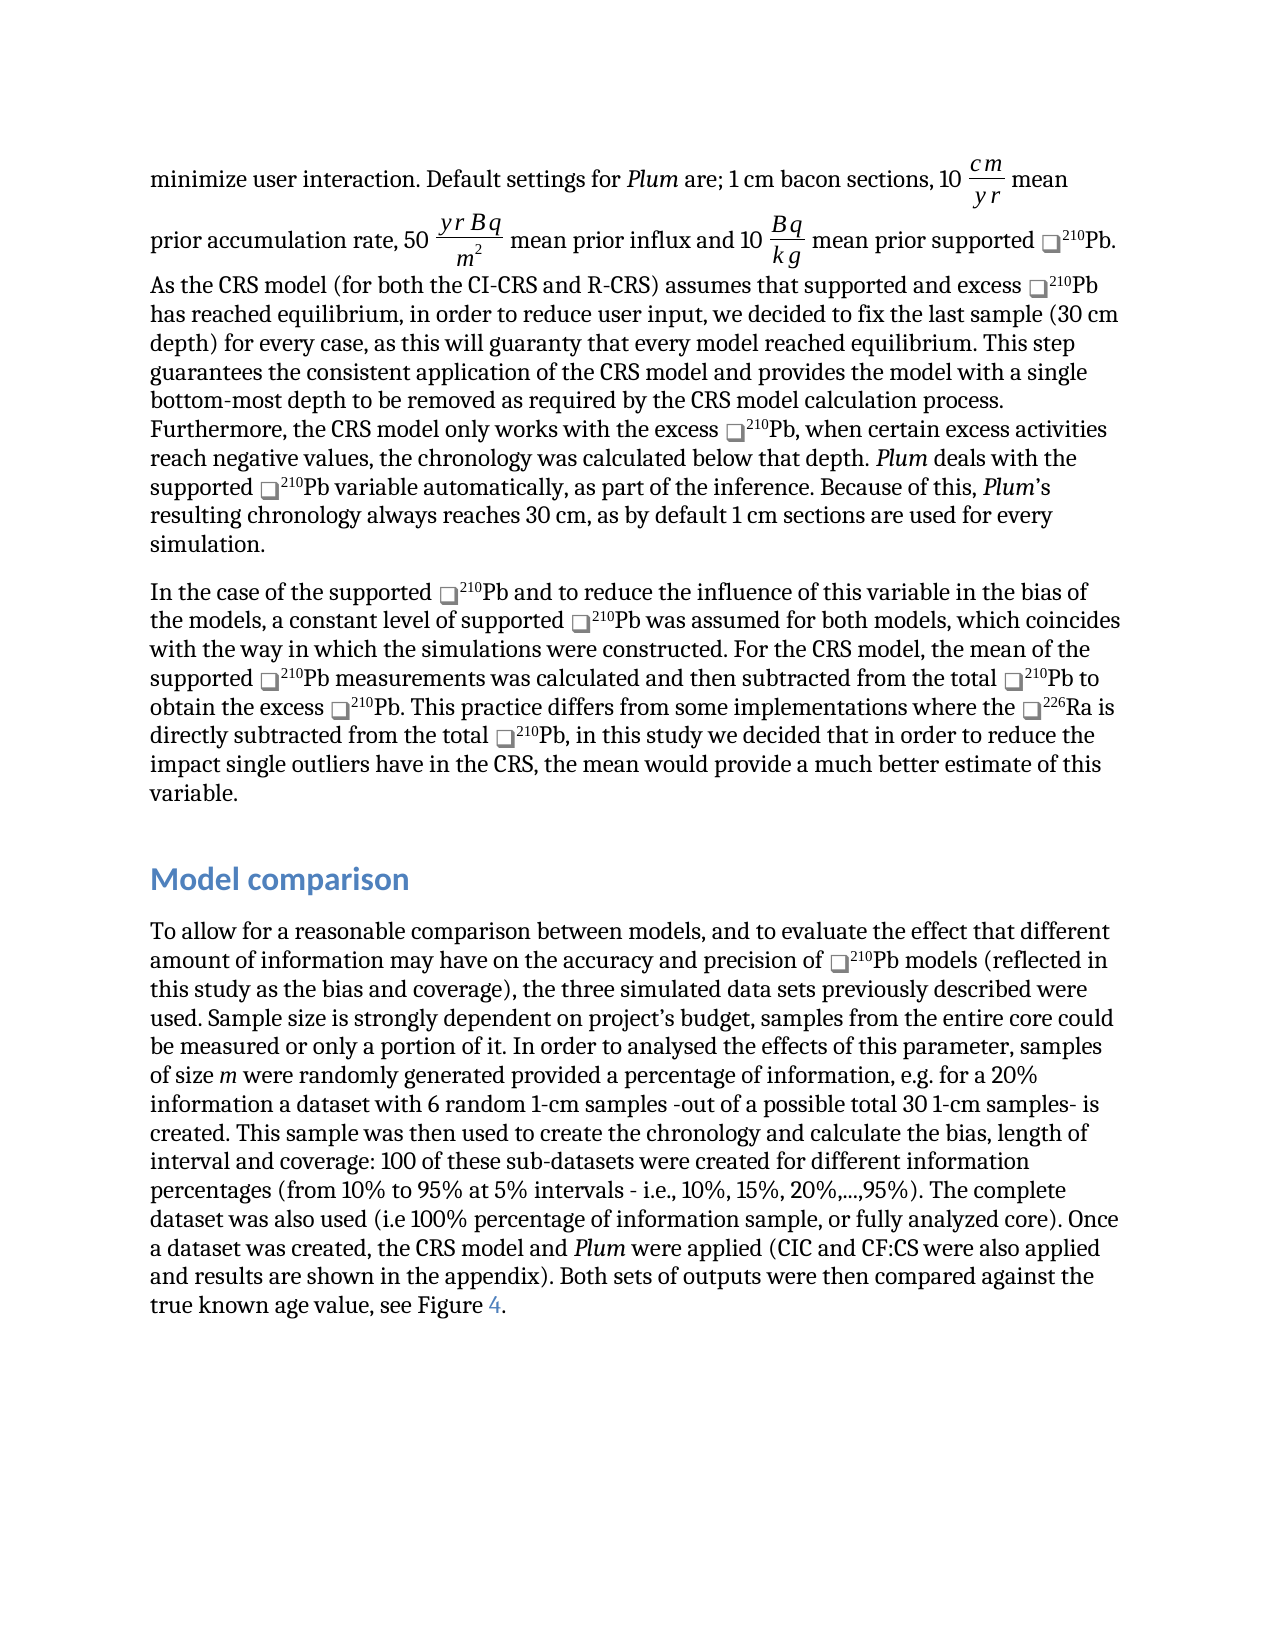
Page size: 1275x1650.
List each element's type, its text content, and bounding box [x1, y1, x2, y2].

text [150, 150, 1125, 559]
text To allow for a reasonable comparison between models, and to evaluate the effect that different amount of information may have on the accuracy and precision of Pb models (reflected in this study as the bias and coverage), the three simulated data sets previously described were used. Sample size is strongly dependent on project’s budget, samples from the entire core could be measured or only a portion of it. In order to analysed the effects of this parameter, samples of size were randomly generated provided a percentage of information, e.g. for a 20% information a dataset with 6 random 1-cm samples -out of a possible total 30 1-cm samples- is created. This sample was then used to create the chronology and calculate the bias, length of interval and coverage: 100 of these sub-datasets were created for different information percentages (from 10% to 95% at 5% intervals - i.e., 10%, 15%, 20%,...,95%). The complete dataset was also used (i.e 100% percentage of information sample, or fully analyzed core). Once a dataset was created, the CRS model and Plum were applied (CIC and CF:CS were also applied and results are shown in the appendix). Both sets of outputs were then compared against the true known age value, see Figure 4. [150, 917, 1125, 1320]
text In the case of the supported Pb and to reduce the influence of this variable in the bias of the models, a constant level of supported Pb was assumed for both models, which coincides with the way in which the simulations were constructed. For the CRS model, the mean of the supported Pb measurements was calculated and then subtracted from the total Pb to obtain the excess Pb. This practice differs from some implementations where the Ra is directly subtracted from the total Pb, in this study we decided that in order to reduce the impact single outliers have in the CRS, the mean would provide a much better estimate of this variable. [150, 578, 1125, 808]
subtitle Model comparison [150, 858, 1125, 898]
